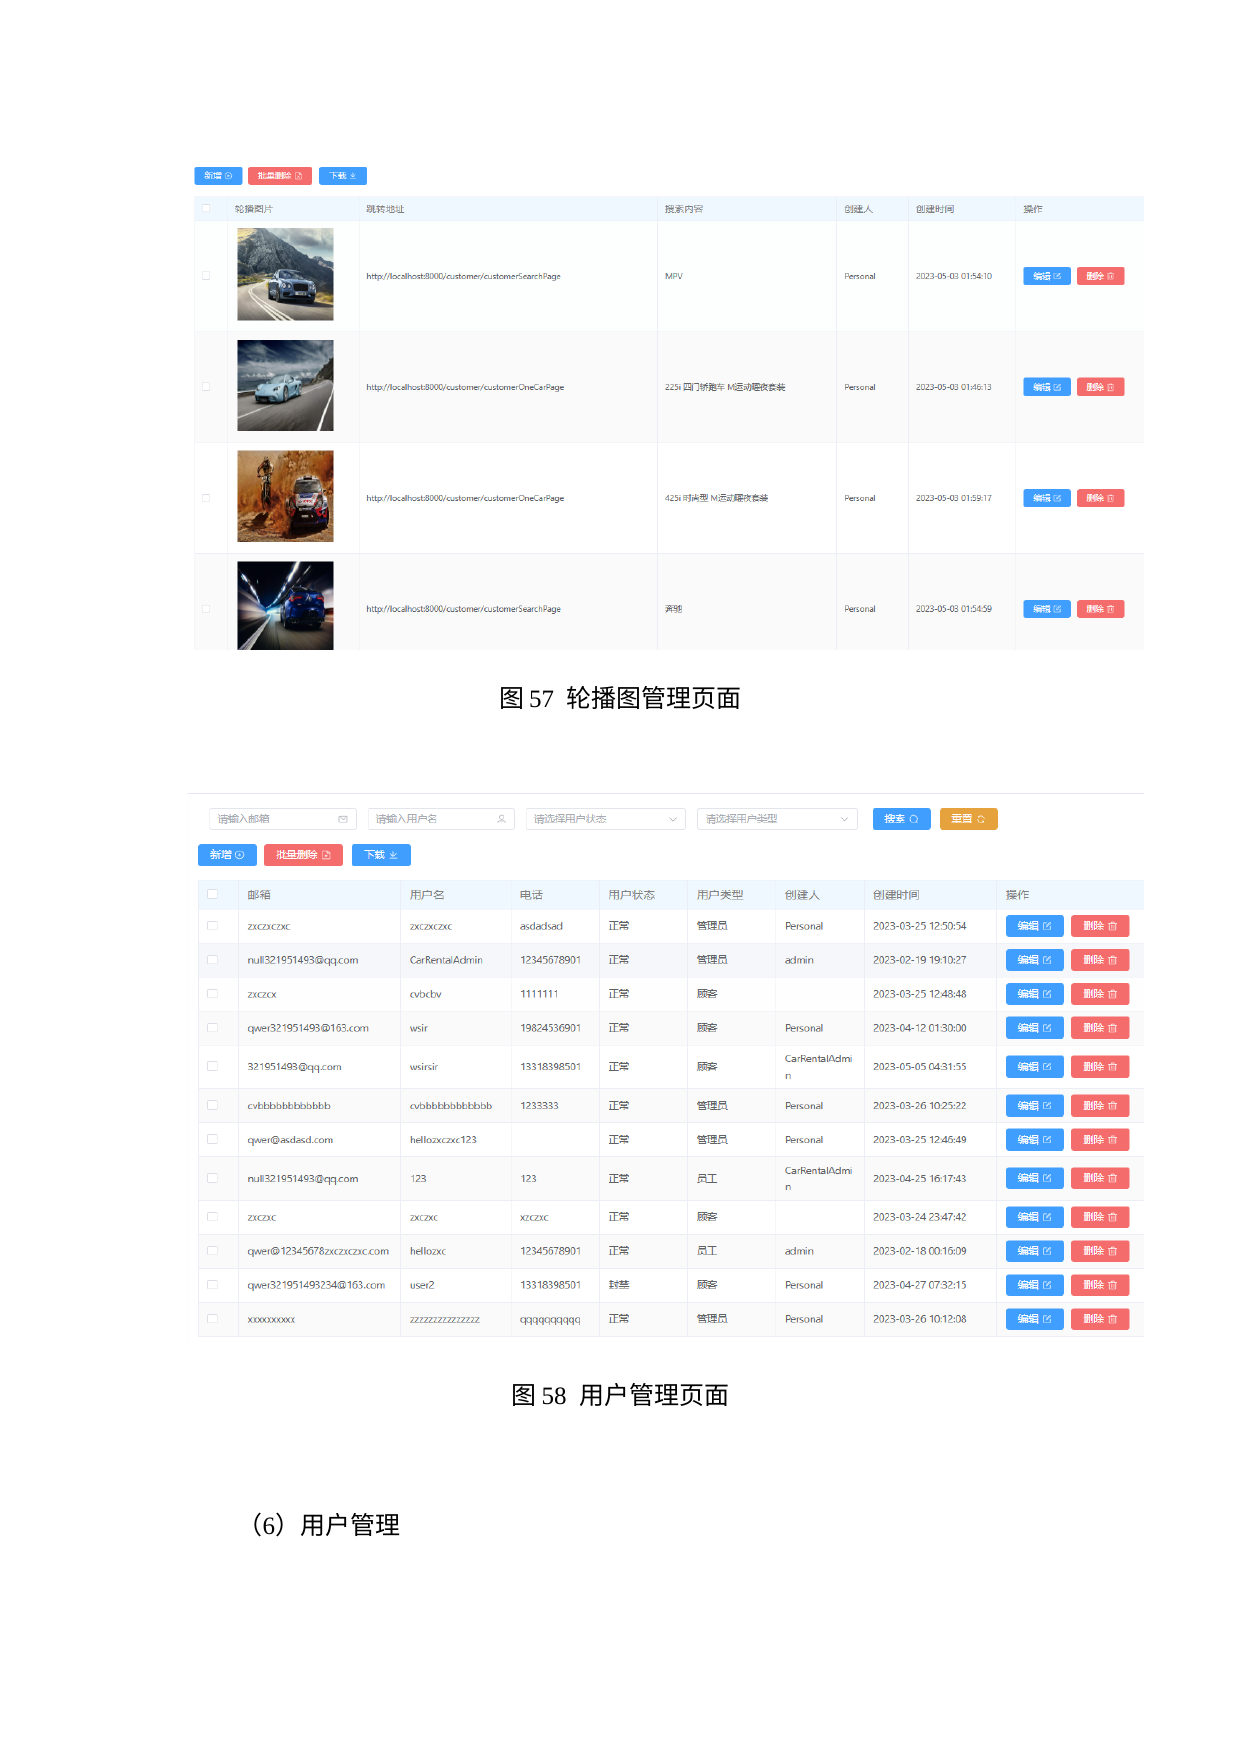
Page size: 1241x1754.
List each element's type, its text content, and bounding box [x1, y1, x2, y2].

text 图58 用户管理页面 [187, 1361, 1053, 1426]
picture [187, 162, 1145, 650]
picture [187, 793, 1145, 1347]
text （6）用户管理 [187, 1491, 1053, 1556]
text 图57 轮播图管理页面 [187, 664, 1053, 729]
